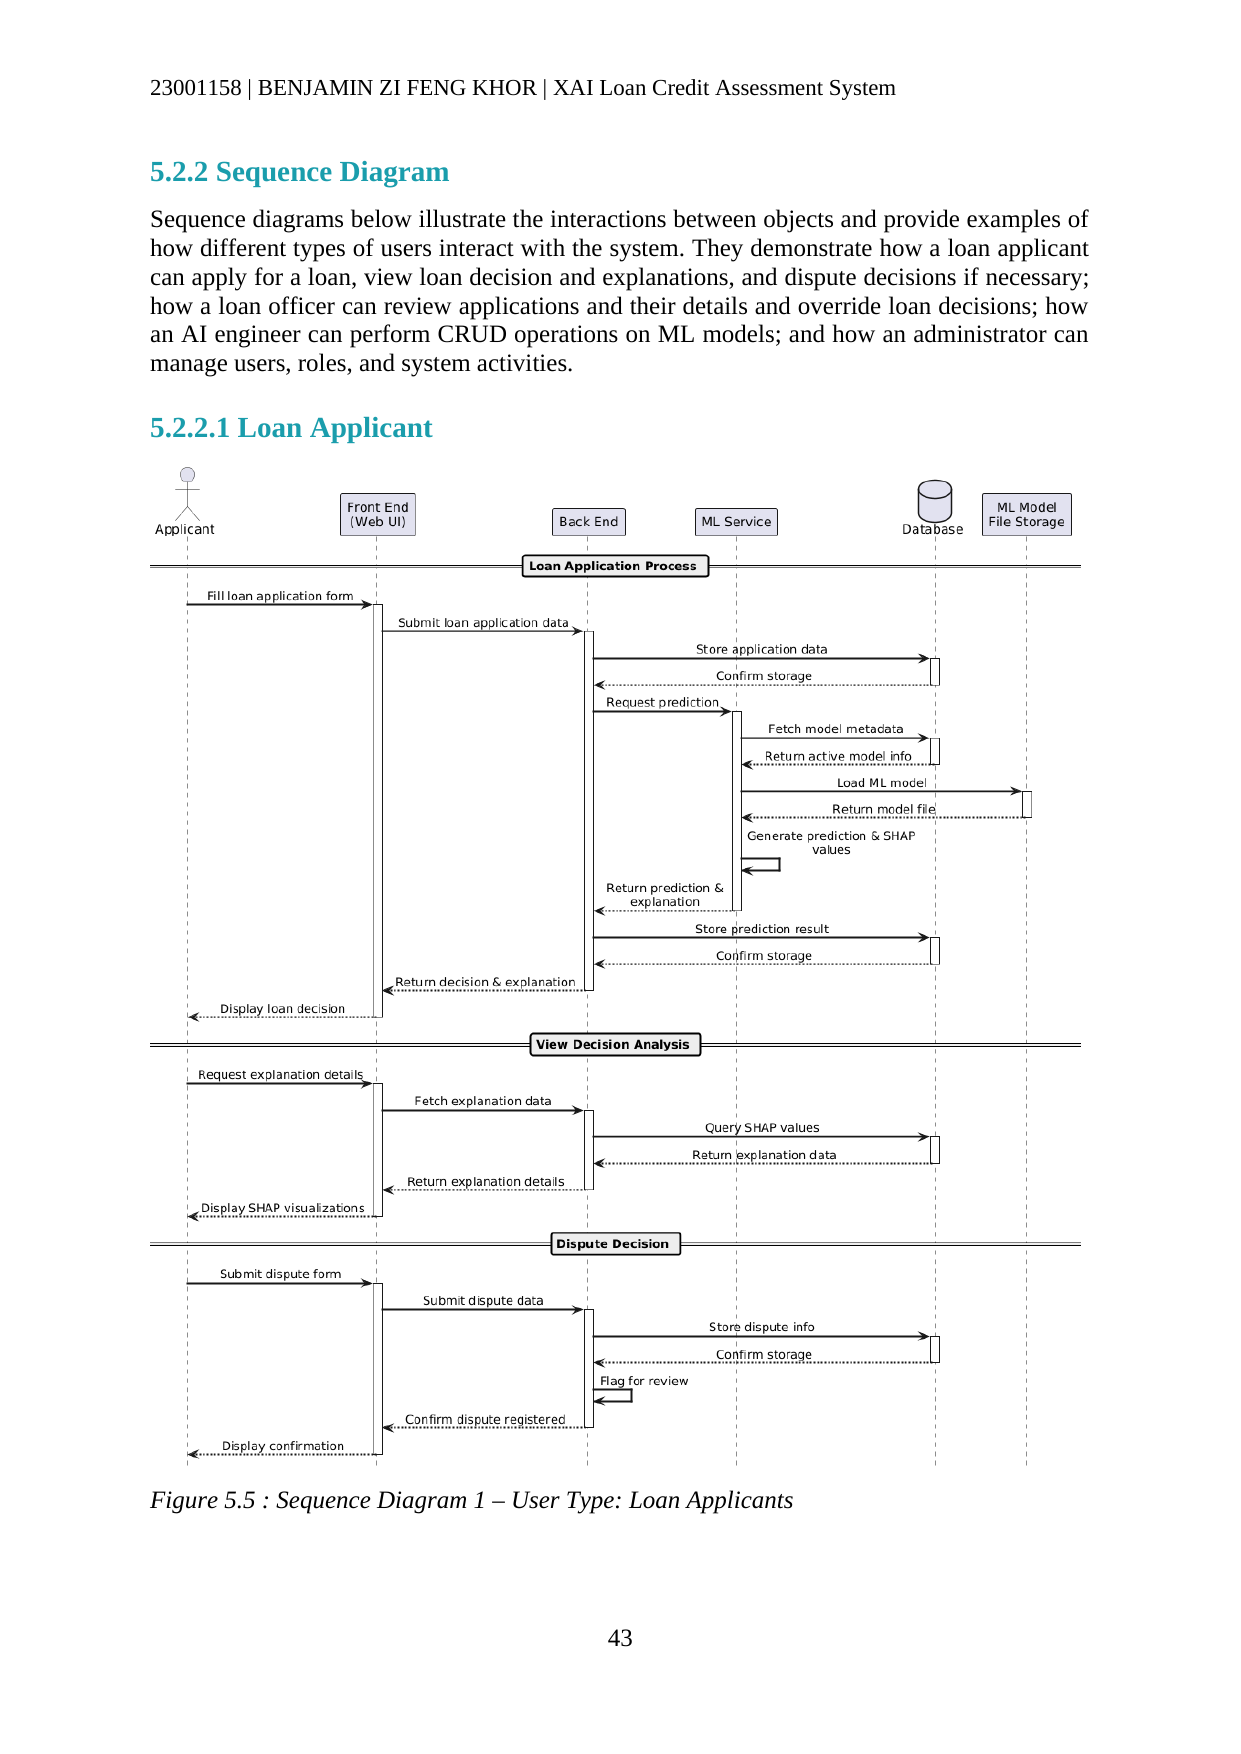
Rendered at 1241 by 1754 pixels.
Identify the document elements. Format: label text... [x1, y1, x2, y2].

subtitle 5.2.2.1 Loan Applicant [150, 410, 1090, 443]
text Sequence diagrams below illustrate the interactions between objects and provide examples of how different types of users interact with the system. They demonstrate how a loan applicant can apply for a loan, view loan decision and explanations, and dispute decisions if necessary; how a loan officer can review applications and their details and override loan decisions; how an AI engineer can perform CRUD operations on ML models; and how an administrator can manage users, roles, and system activities. [150, 204, 1090, 377]
text Figure 5.5 : Sequence Diagram 1 – User Type: Loan Applicants [150, 1485, 1090, 1514]
subtitle 5.2.2 Sequence Diagram [150, 154, 1090, 188]
picture [150, 460, 1085, 1467]
